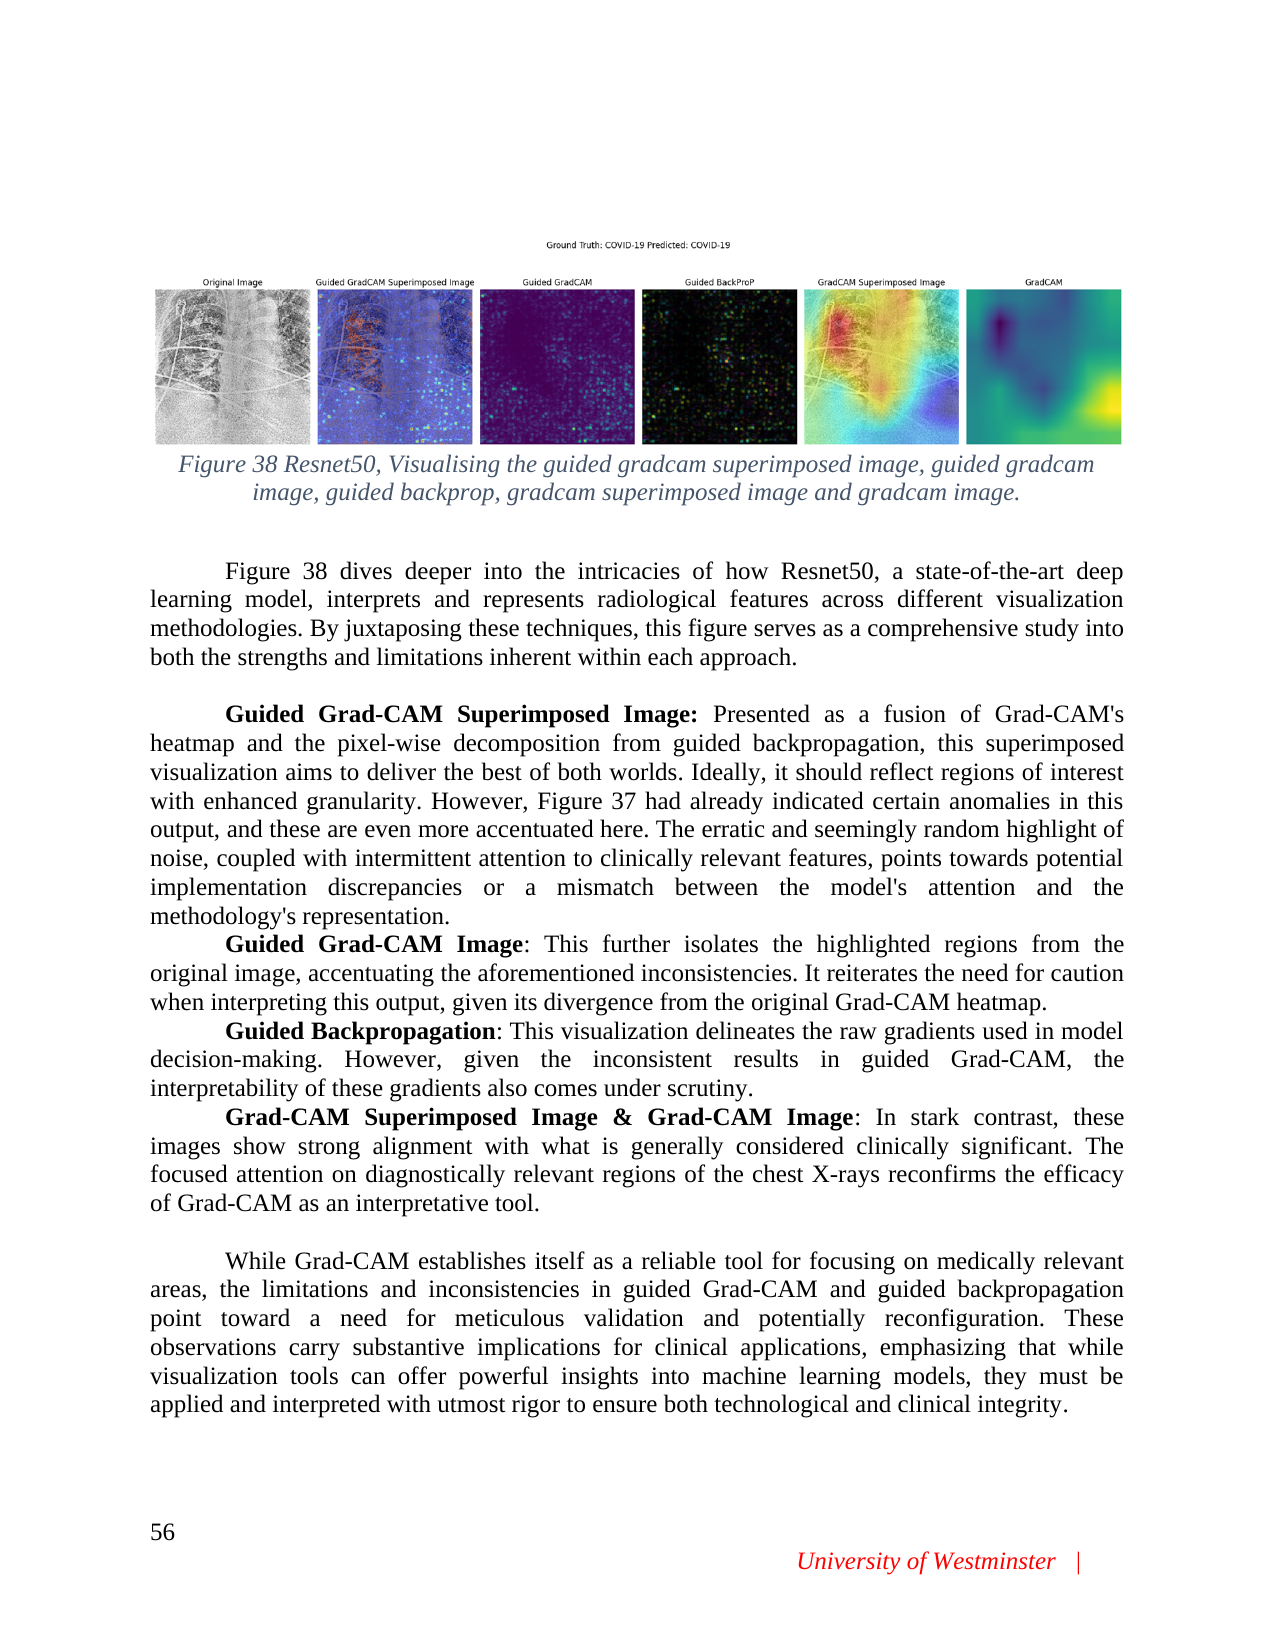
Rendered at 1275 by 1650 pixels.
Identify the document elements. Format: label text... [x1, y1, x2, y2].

text While Grad-CAM establishes itself as a reliable tool for focusing on medically relevant areas, the limitations and inconsistencies in guided Grad-CAM and guided backpropagation point toward a need for meticulous validation and potentially reconfiguration. These observations carry substantive implications for clinical applications, emphasizing that while visualization tools can offer powerful insights into machine learning models, they must be applied and interpreted with utmost rigor to ensure both technological and clinical integrity.Bottom of Form [150, 1246, 1125, 1418]
text Figure 38 Resnet50, Visualising the guided gradcam superimposed image, guided gradcam image, guided backprop, gradcam superimposed image and gradcam image. [150, 449, 1125, 506]
text Grad-CAM Superimposed Image & Grad-CAM Image: In stark contrast, these images show strong alignment with what is generally considered clinically significant. The focused attention on diagnostically relevant regions of the chest X-rays reconfirms the efficacy of Grad-CAM as an interpretative tool. [150, 1102, 1125, 1217]
text Guided Backpropagation: This visualization delineates the raw gradients used in model decision-making. However, given the inconsistent results in guided Grad-CAM, the interpretability of these gradients also comes under scrutiny. [150, 1016, 1125, 1102]
text Figure 38 dives deeper into the intricacies of how Resnet50, a state-of-the-art deep learning model, interprets and represents radiological features across different visualization methodologies. By juxtaposing these techniques, this figure serves as a comprehensive study into both the strengths and limitations inherent within each approach. [150, 556, 1125, 671]
text Guided Grad-CAM Superimposed Image: Presented as a fusion of Grad-CAM's heatmap and the pixel-wise decomposition from guided backpropagation, this superimposed visualization aims to deliver the best of both worlds. Ideally, it should reflect regions of interest with enhanced granularity. However, Figure 37 had already indicated certain anomalies in this output, and these are even more accentuated here. The erratic and seemingly random highlight of noise, coupled with intermittent attention to clinically relevant features, points towards potential implementation discrepancies or a mismatch between the model's attention and the methodology's representation. [150, 699, 1125, 929]
text Guided Grad-CAM Image: This further isolates the highlighted regions from the original image, accentuating the aforementioned inconsistencies. It reiterates the need for caution when interpreting this output, given its divergence from the original Grad-CAM heatmap. [150, 929, 1125, 1016]
picture [150, 236, 1125, 449]
